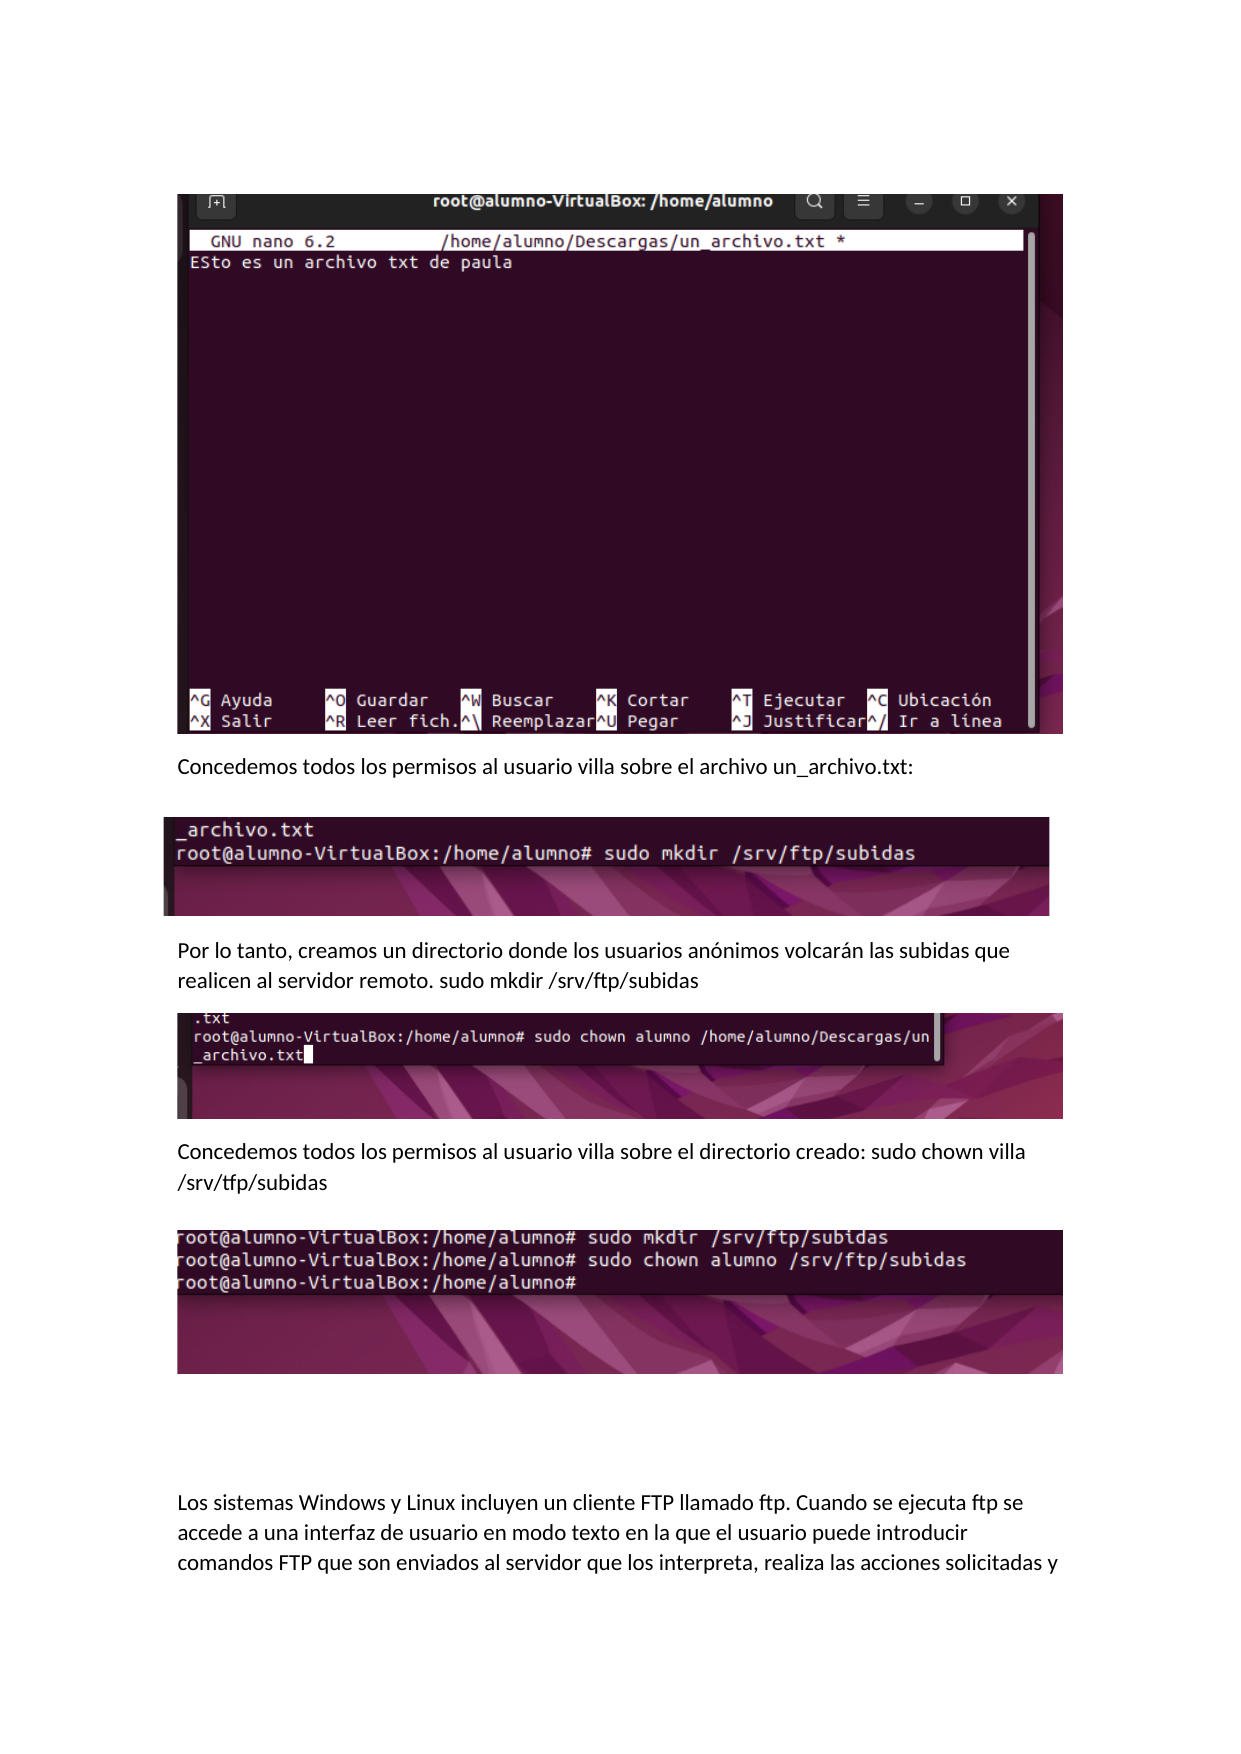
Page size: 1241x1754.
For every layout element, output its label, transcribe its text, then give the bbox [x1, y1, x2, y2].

picture [177, 1013, 1063, 1119]
picture [177, 194, 1063, 734]
text Concedemos todos los permisos al usuario villa sobre el archivo un_archivo.txt: [177, 752, 1063, 780]
picture [177, 1230, 1063, 1374]
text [177, 1488, 1063, 1577]
picture [163, 817, 1050, 916]
text Concedemos todos los permisos al usuario villa sobre el directorio creado: sudo chown villa /srv/tfp/subidas [177, 1137, 1063, 1196]
